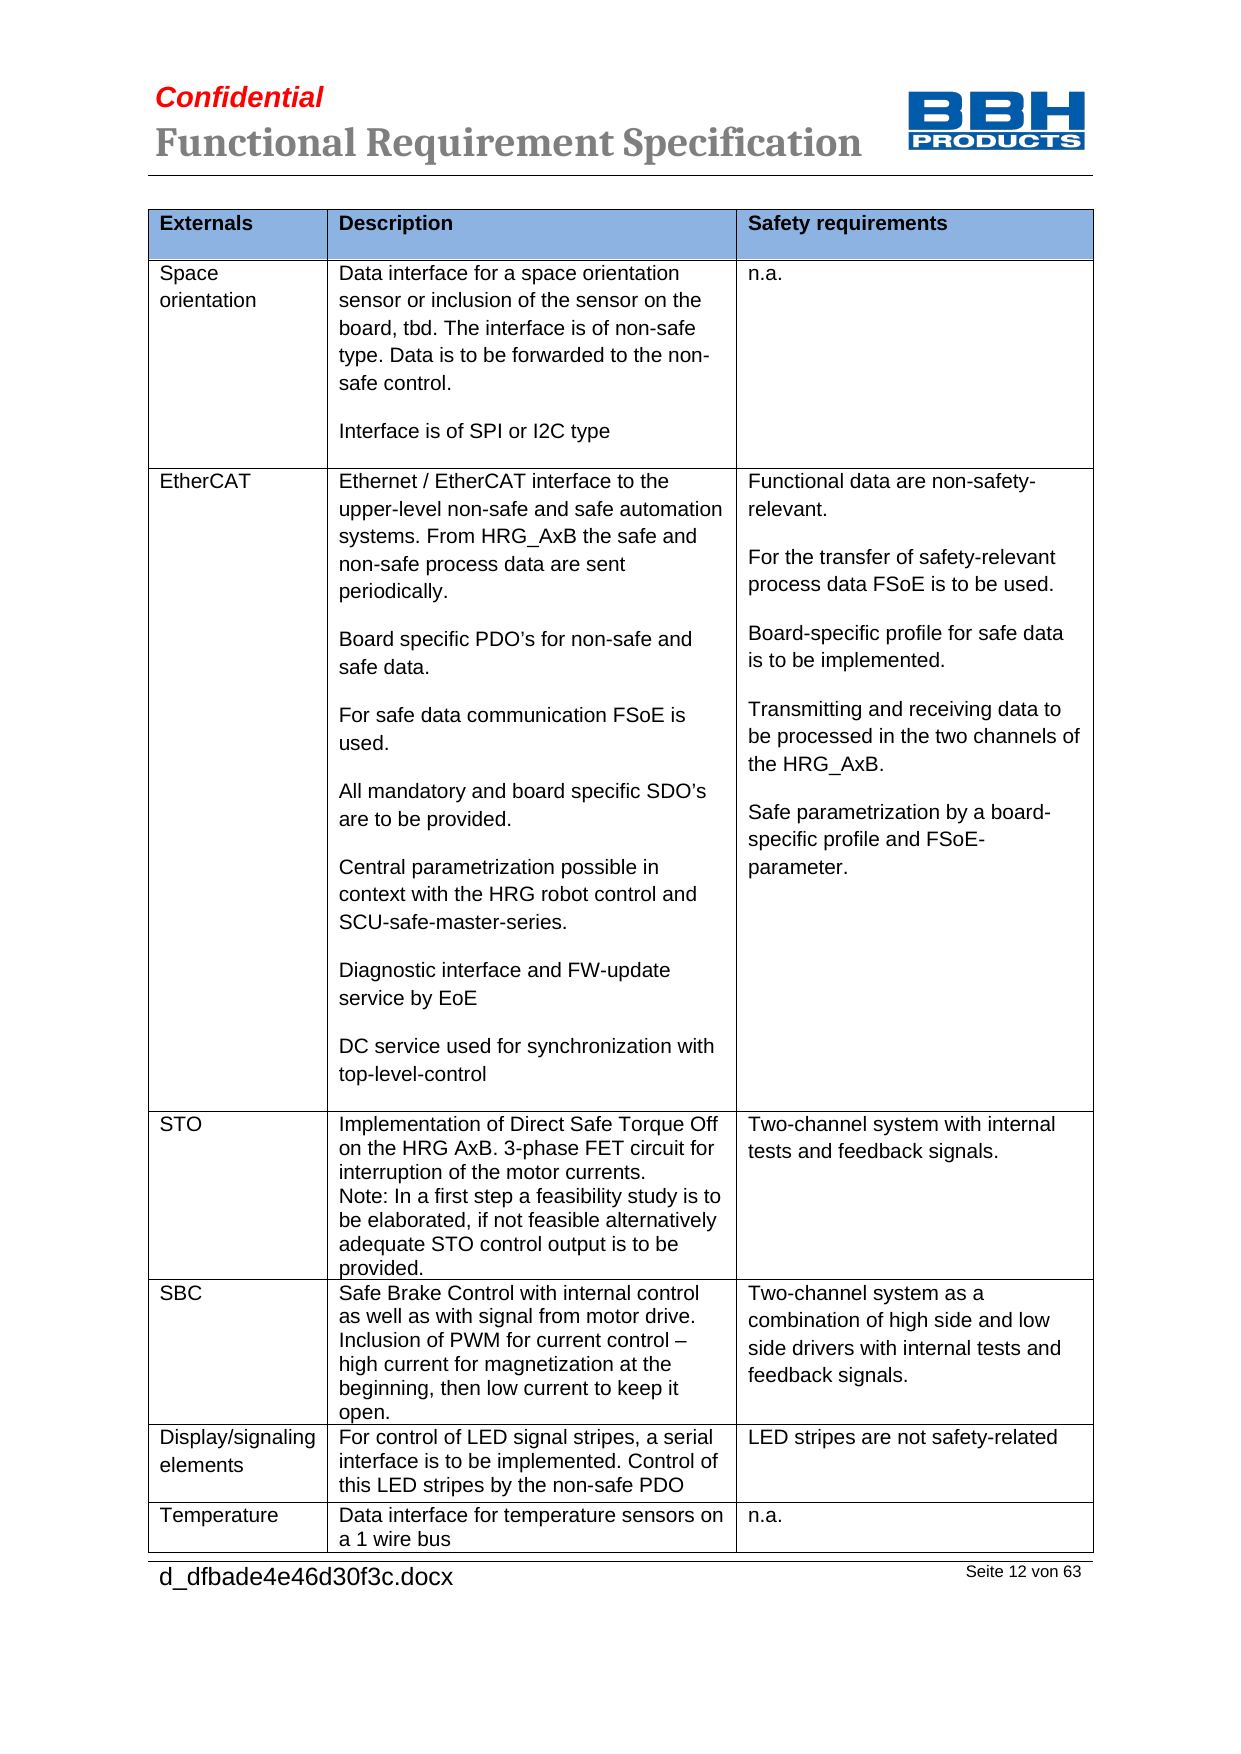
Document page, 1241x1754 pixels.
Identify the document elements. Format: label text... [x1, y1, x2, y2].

table_cell Safe Brake Control with internal control as well as with signal from motor drive. Inclusion of PWM for current control – high current for magnetization at the beginning, then low current to keep it open. [328, 1280, 736, 1424]
table_cell Data interface for a space orientation sensor or inclusion of the sensor on the board, tbd. The interface is of non-safe type. Data is to be forwarded to the non-safe control. Interface is of SPI or I2C type [328, 261, 736, 468]
table_header Safety requirements [737, 210, 1093, 259]
table_header Externals [149, 210, 327, 259]
table_cell n.a. [737, 261, 1093, 468]
table_cell Temperature [149, 1503, 327, 1552]
table_cell For control of LED signal stripes, a serial interface is to be implemented. Control of this LED stripes by the non-safe PDO [328, 1425, 736, 1502]
table_cell EtherCAT [149, 469, 327, 1111]
table_cell Functional data are non-safety-relevant. For the transfer of safety-relevant process data FSoE is to be used. Board-specific profile for safe data is to be implemented. Transmitting and receiving data to be processed in the two channels of the HRG_AxB. Safe parametrization by a board-specific profile and FSoE-parameter. [737, 469, 1093, 1111]
picture [907, 90, 1086, 151]
table_cell Space orientation [149, 261, 327, 468]
table_cell SBC [149, 1280, 327, 1424]
table_cell Ethernet / EtherCAT interface to the upper-level non-safe and safe automation systems. From HRG_AxB the safe and non-safe process data are sent periodically. Board specific PDO’s for non-safe and safe data. For safe data communication FSoE is used. All mandatory and board specific SDO’s are to be provided. Central parametrization possible in context with the HRG robot control and SCU-safe-master-series. Diagnostic interface and FW-update service by EoE DC service used for synchronization with top-level-control [328, 469, 736, 1111]
table_cell Data interface for temperature sensors on a 1 wire bus [328, 1503, 736, 1552]
table_cell Display/signaling elements [149, 1425, 327, 1502]
table_cell STO [149, 1112, 327, 1279]
table_cell n.a. [737, 1503, 1093, 1552]
table_cell LED stripes are not safety-related [737, 1425, 1093, 1502]
table_cell Implementation of Direct Safe Torque Off on the HRG AxB. 3-phase FET circuit for interruption of the motor currents. Note: In a first step a feasibility study is to be elaborated, if not feasible alternatively adequate STO control output is to be provided. [328, 1112, 736, 1279]
table_cell Two-channel system as a combination of high side and low side drivers with internal tests and feedback signals. [737, 1280, 1093, 1424]
table_header Description [328, 210, 736, 259]
table_cell Two-channel system with internal tests and feedback signals. [737, 1112, 1093, 1279]
